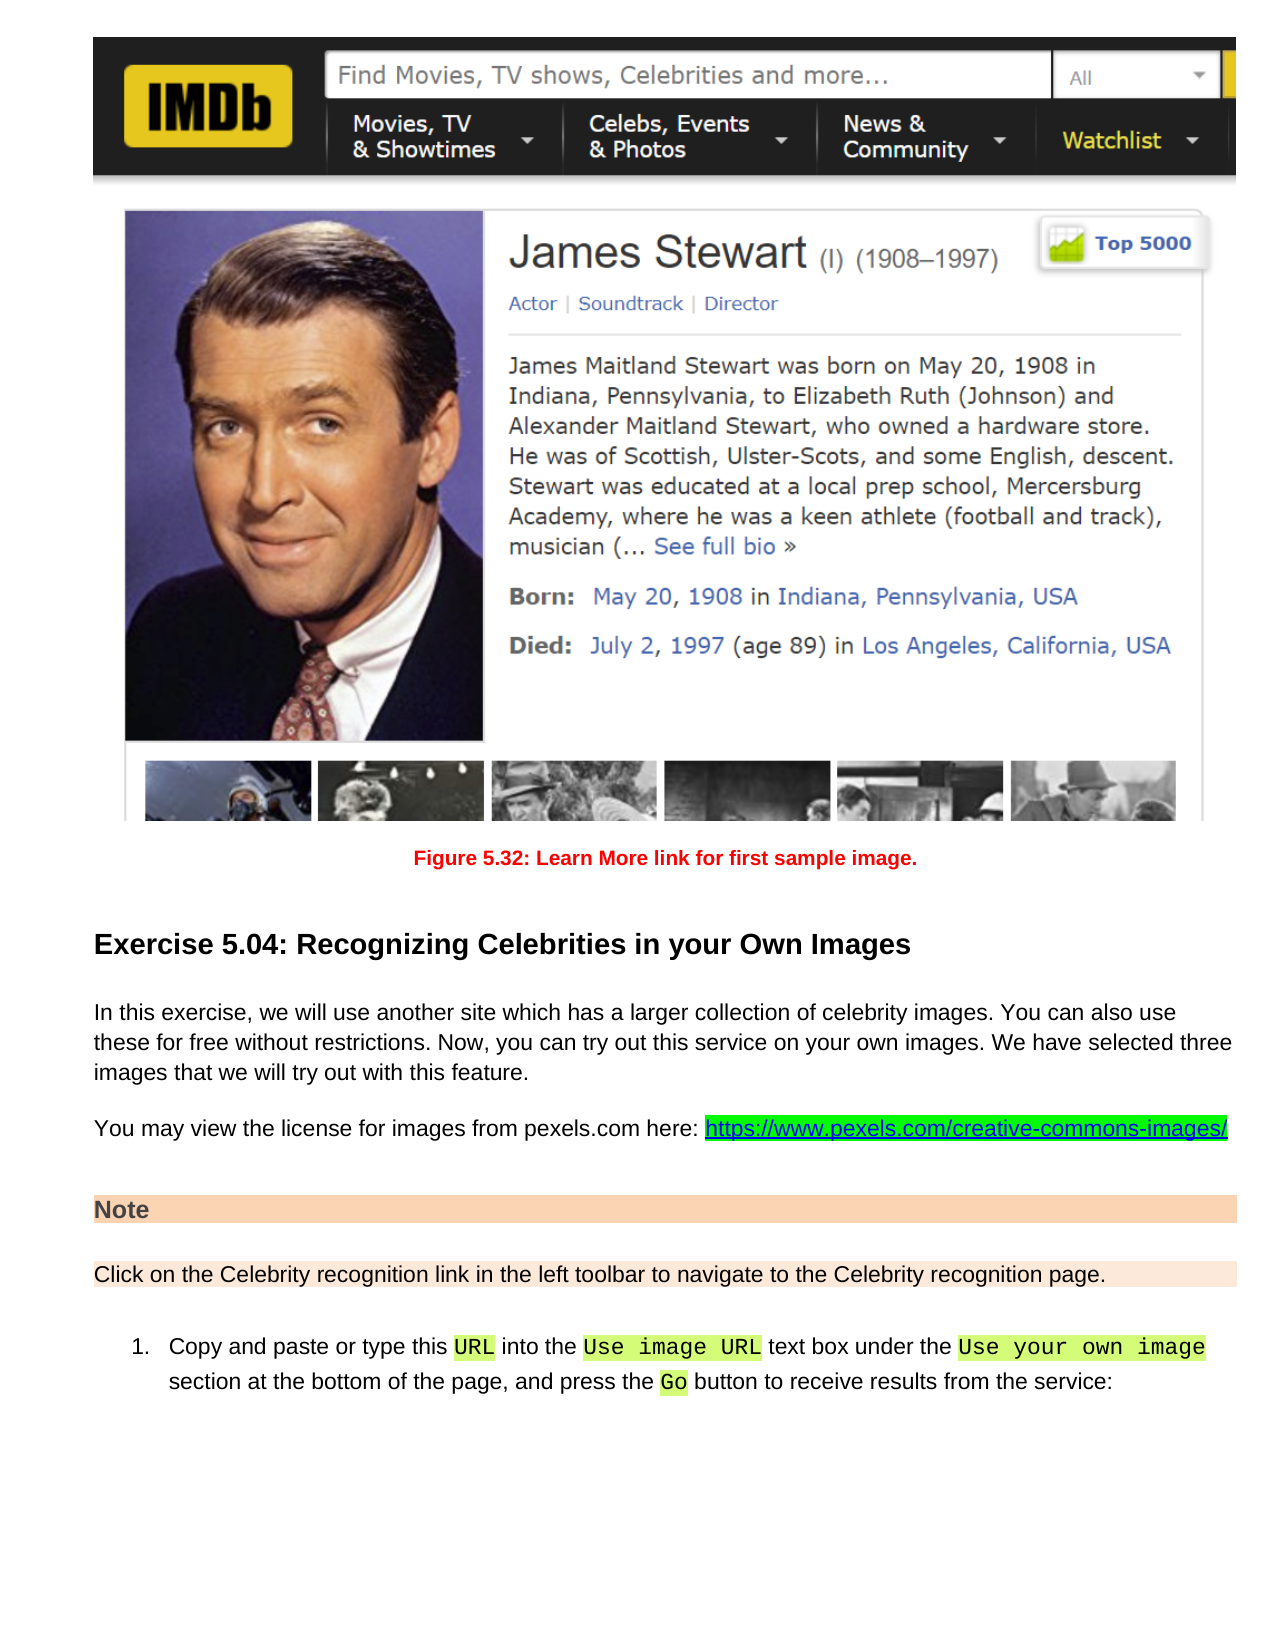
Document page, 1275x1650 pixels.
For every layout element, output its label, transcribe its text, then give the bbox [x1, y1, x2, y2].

list Copy and paste or type this URL into the Use image URL text box under the Use your own image section at the bottom of the page, and press the Go button to receive results from the service: [131, 1333, 1237, 1396]
text In this exercise, we will use another site which has a larger collection of celebrity images. You can also use these for free without restrictions. Now, you can try out this service on your own images. We have selected three images that we will try out with this feature. [94, 999, 1237, 1086]
text You may view the license for images from pexels.com here: https://www.pexels.com/creative-commons-images/ [94, 1114, 1237, 1141]
text Click on the Celebrity recognition link in the left toolbar to navigate to the Celebrity recognition page. [94, 1261, 1237, 1287]
picture [93, 37, 1236, 821]
text Exercise 5.04: Recognizing Celebrities in your Own Images [94, 927, 1237, 961]
subtitle Note [94, 1195, 1237, 1223]
text Figure 5.32: Learn More link for first sample image. [94, 845, 1237, 869]
